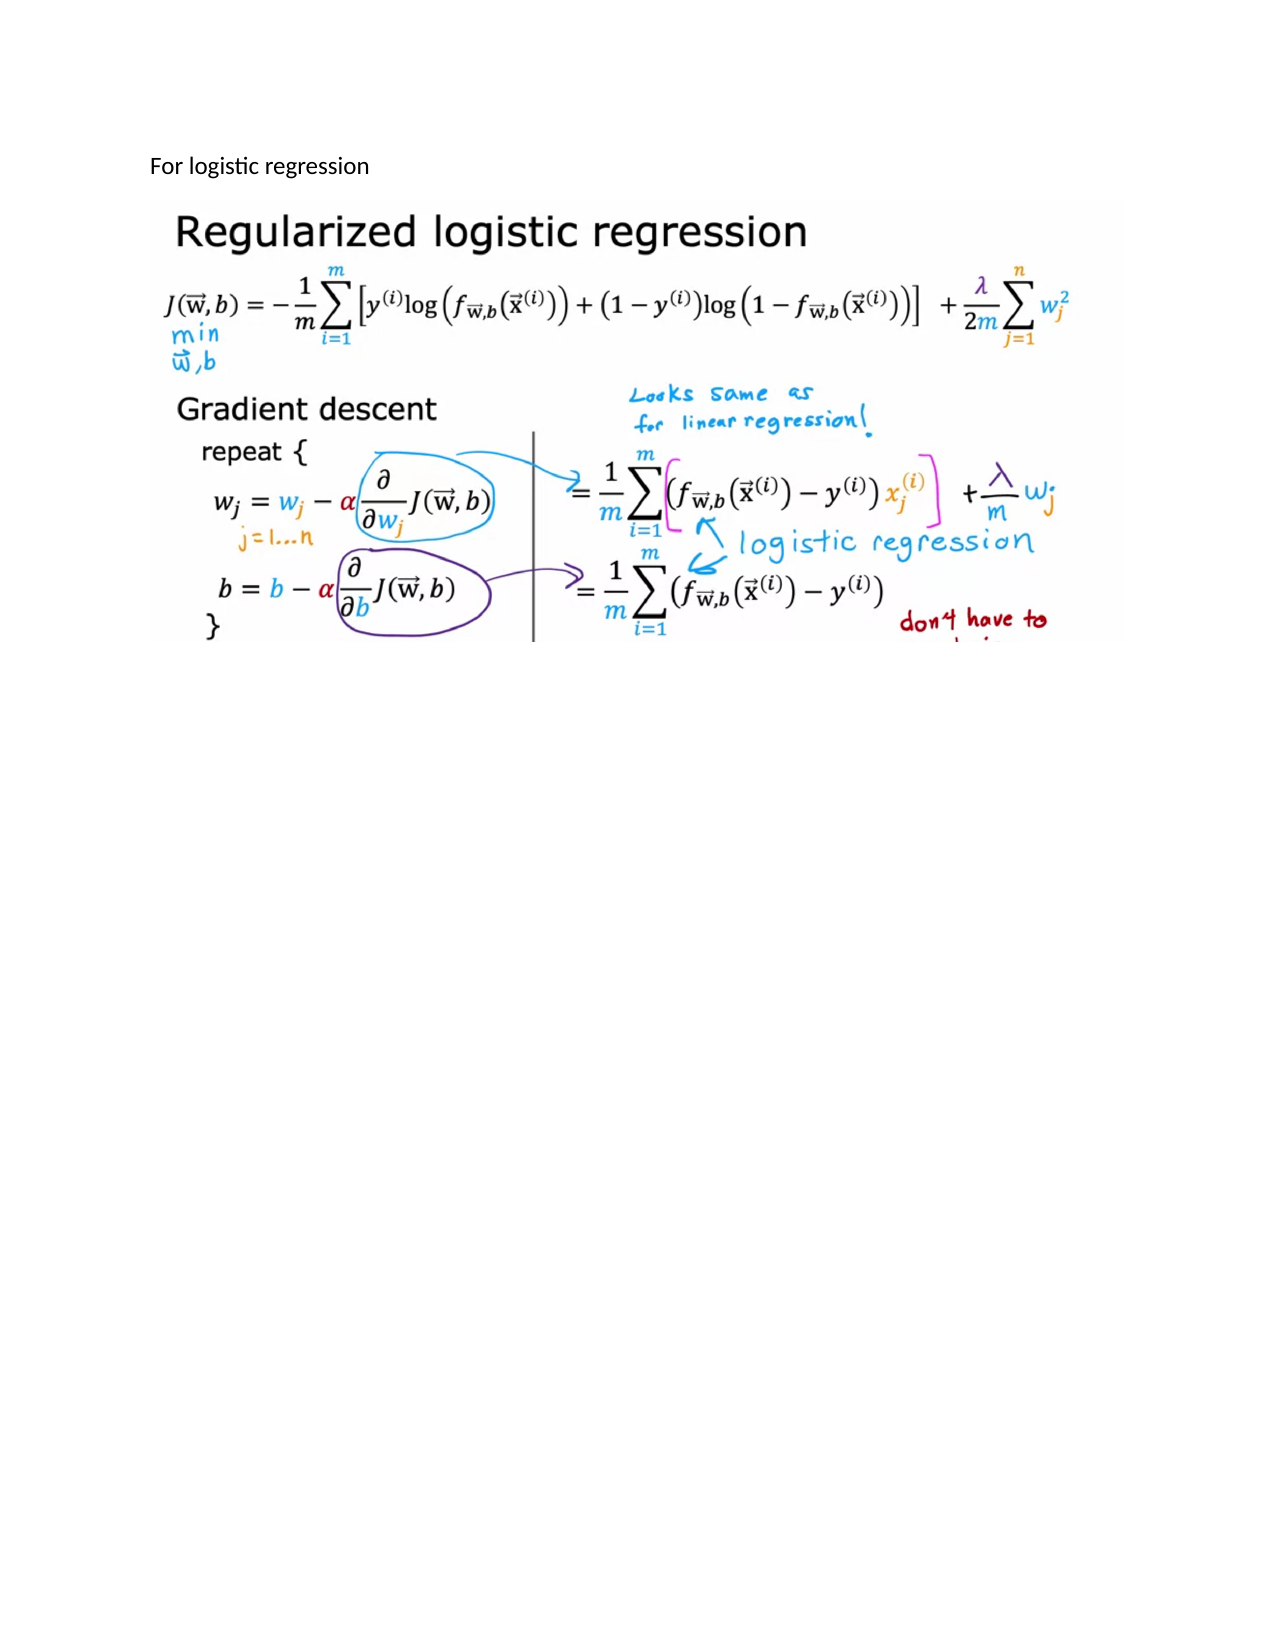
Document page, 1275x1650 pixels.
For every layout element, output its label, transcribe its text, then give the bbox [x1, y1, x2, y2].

text For logistic regression [150, 150, 1125, 181]
picture [150, 199, 1125, 642]
